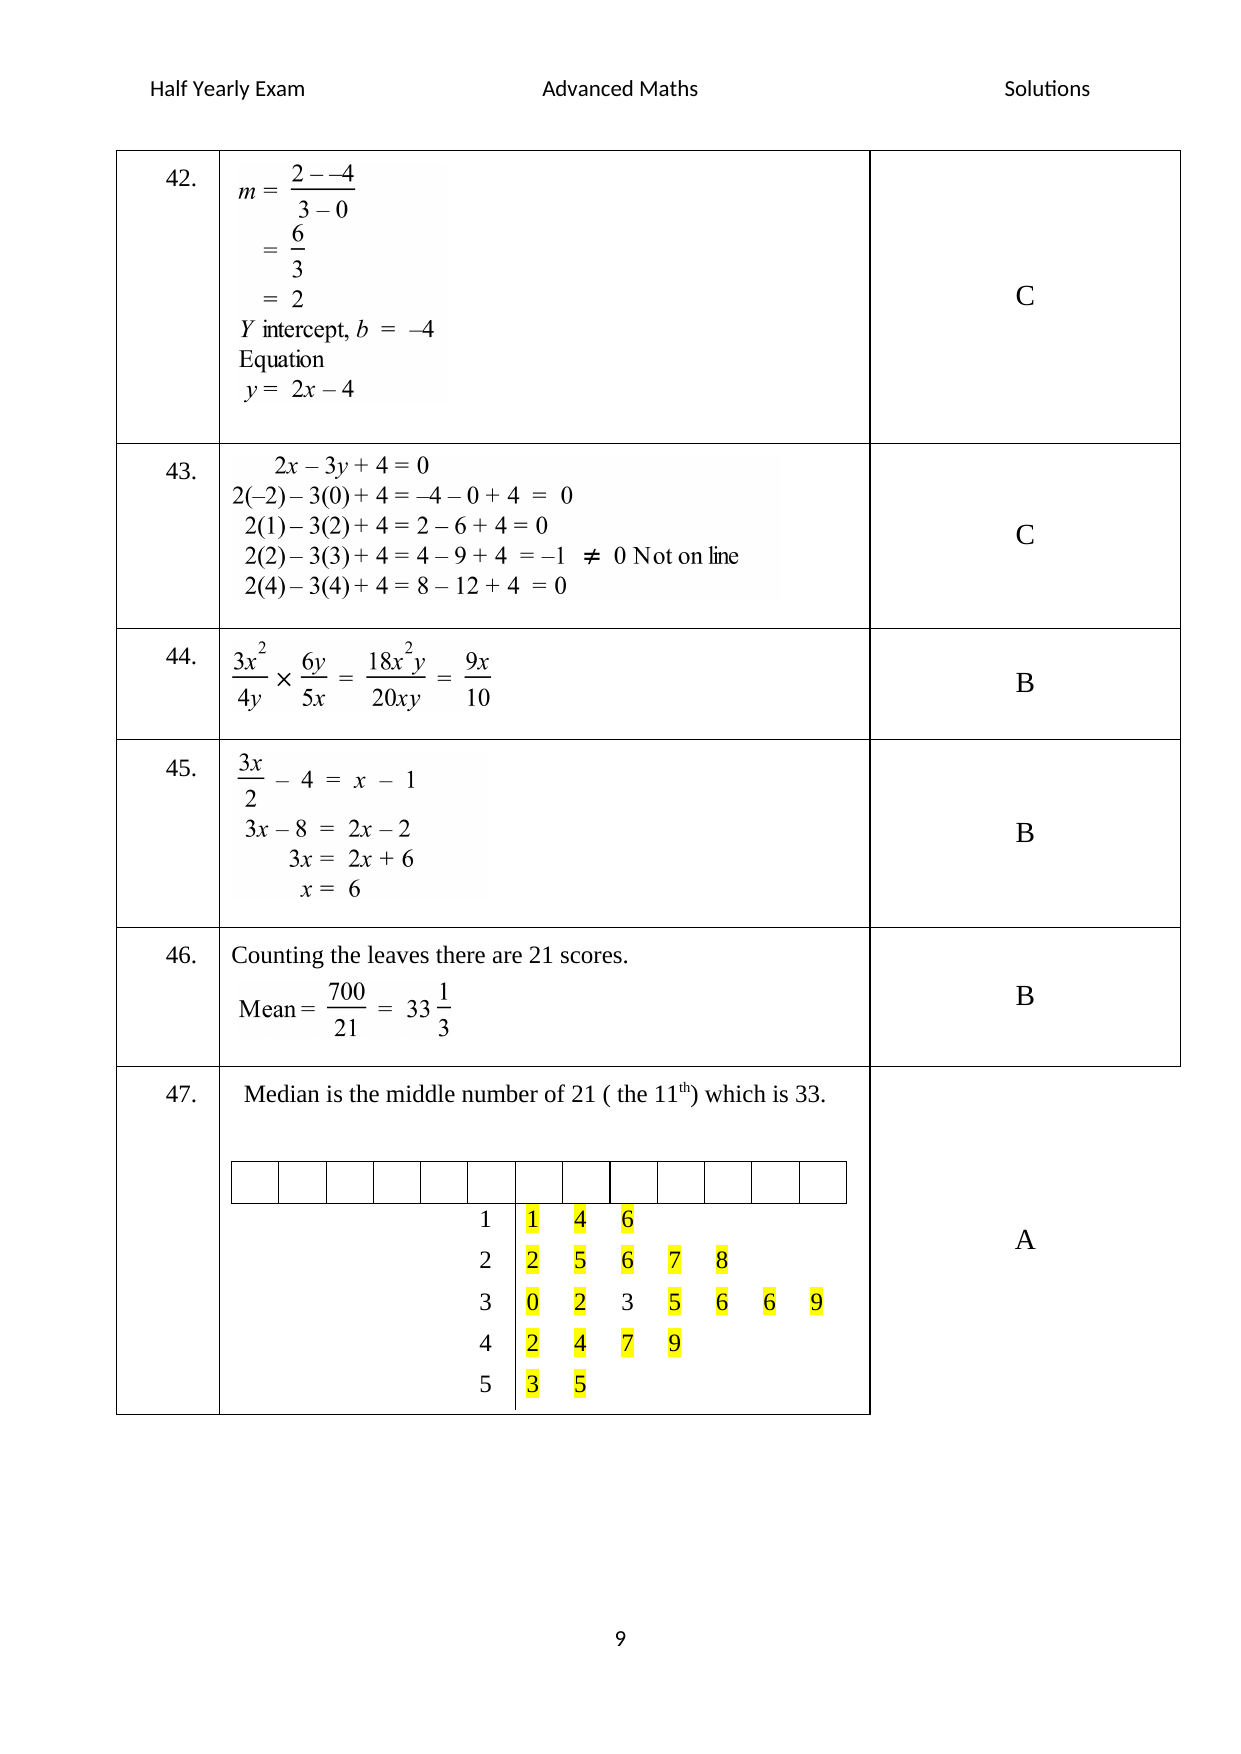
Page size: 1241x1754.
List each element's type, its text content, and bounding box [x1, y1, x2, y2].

table_cell A [871, 1067, 1180, 1413]
table_cell Median is the middle number of 21 ( the 11th) which is 33. [220, 1067, 869, 1413]
table_cell [220, 629, 869, 739]
table_cell C [871, 444, 1180, 627]
table_cell B [871, 629, 1180, 739]
picture [231, 752, 487, 899]
table_cell B [871, 740, 1180, 927]
table_cell [117, 151, 219, 442]
table_cell B [871, 928, 1180, 1066]
table_cell [117, 629, 219, 739]
table_cell C [871, 151, 1180, 442]
table_cell [220, 740, 869, 927]
picture [237, 163, 448, 404]
table_cell [220, 444, 869, 627]
table_cell [117, 444, 219, 627]
picture [231, 456, 782, 600]
table_cell [117, 1067, 219, 1413]
picture [237, 981, 452, 1038]
table_cell [117, 740, 219, 927]
table_cell Counting the leaves there are 21 scores. [220, 928, 869, 1066]
table_cell [220, 151, 869, 442]
table_cell [117, 928, 219, 1066]
picture [231, 640, 492, 712]
